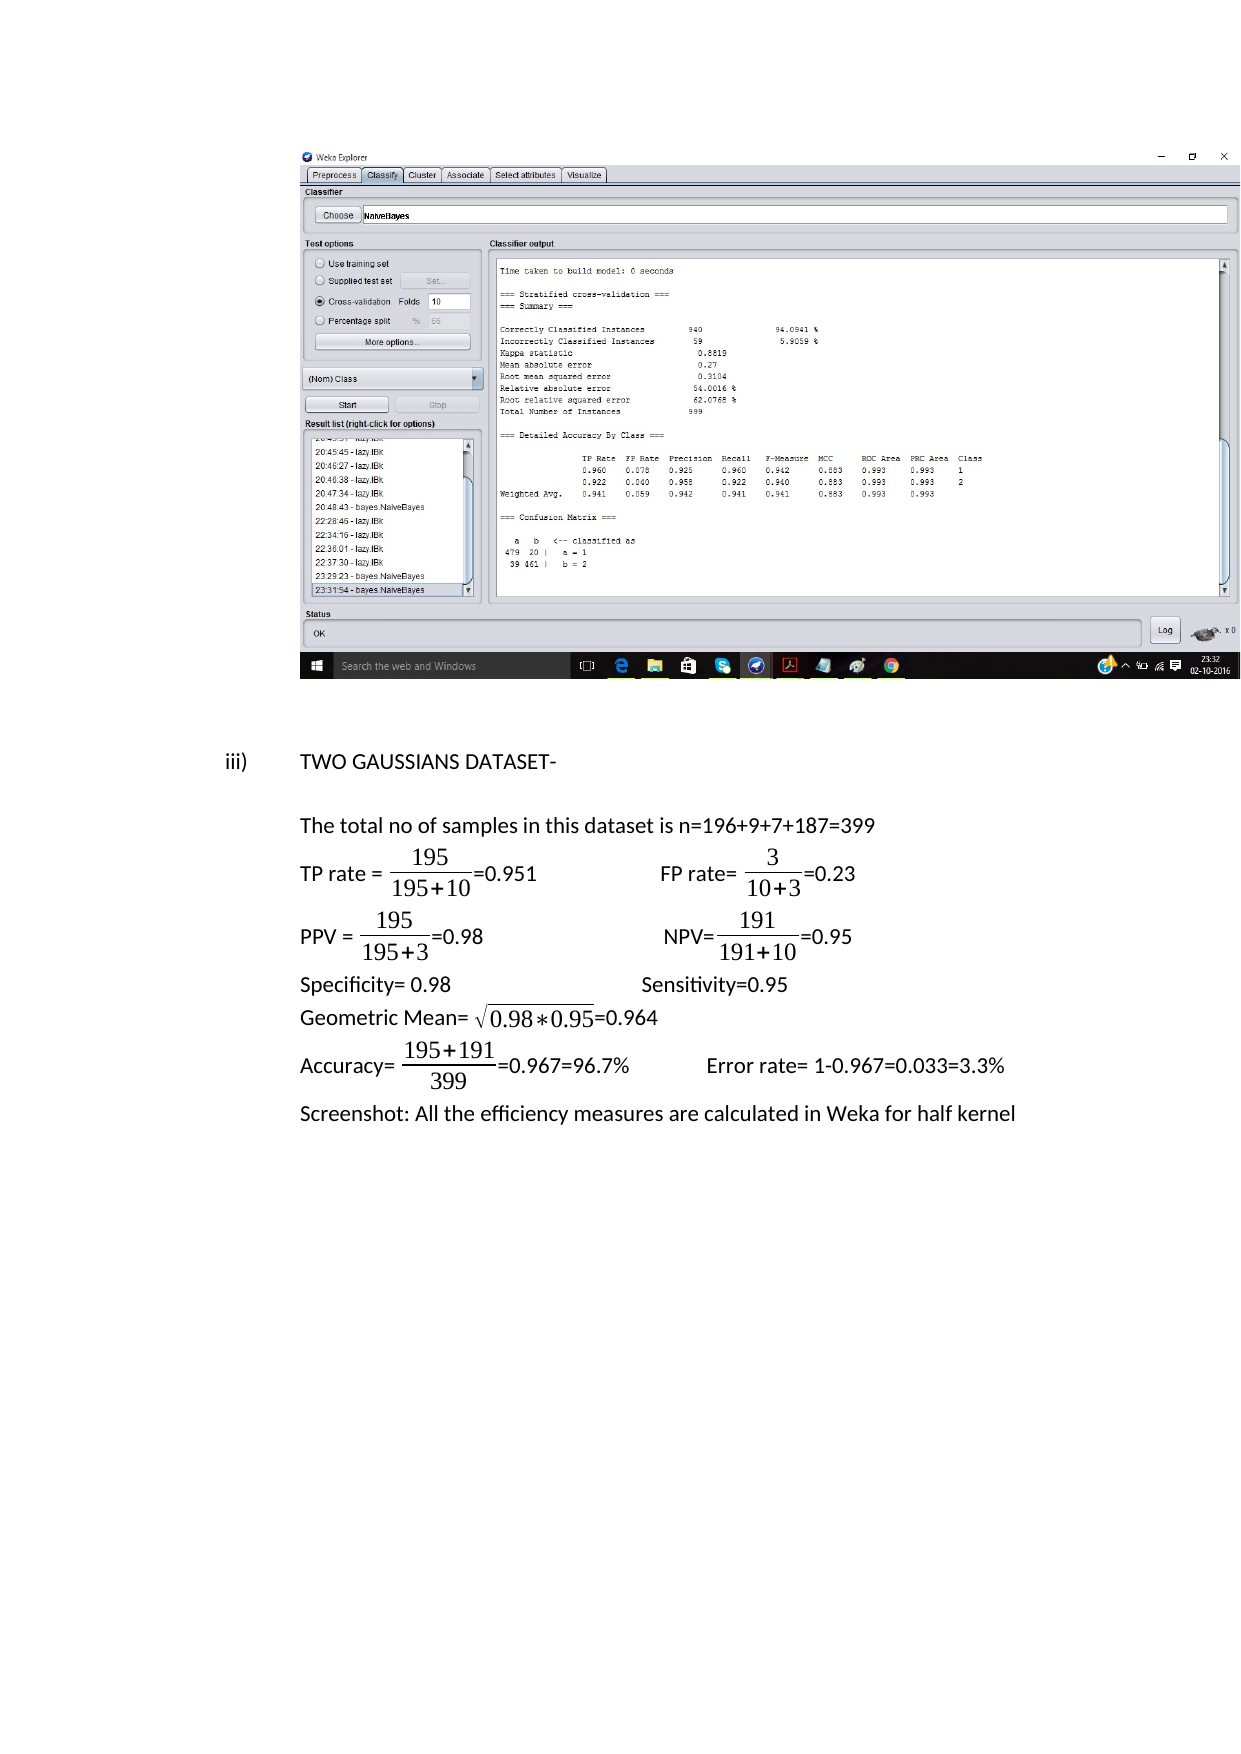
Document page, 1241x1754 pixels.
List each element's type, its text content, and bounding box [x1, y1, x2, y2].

list TP rate = =0.951 FP rate= =0.23 [300, 844, 1090, 903]
list TWO GAUSSIANS DATASET- [225, 747, 1090, 775]
list Accuracy= =0.967=96.7% Error rate= 1-0.967=0.033=3.3% [300, 1036, 1090, 1095]
list Specificity= 0.98 Sensitivity=0.95 [300, 970, 1090, 998]
list The total no of samples in this dataset is n=196+9+7+187=399 [300, 812, 1090, 839]
list PPV = =0.98 NPV==0.95 [300, 907, 1090, 966]
list Geometric Mean= =0.964 [300, 1002, 1090, 1032]
picture [300, 150, 1241, 679]
list Screenshot: All the efficiency measures are calculated in Weka for half kernel [300, 1099, 1090, 1127]
